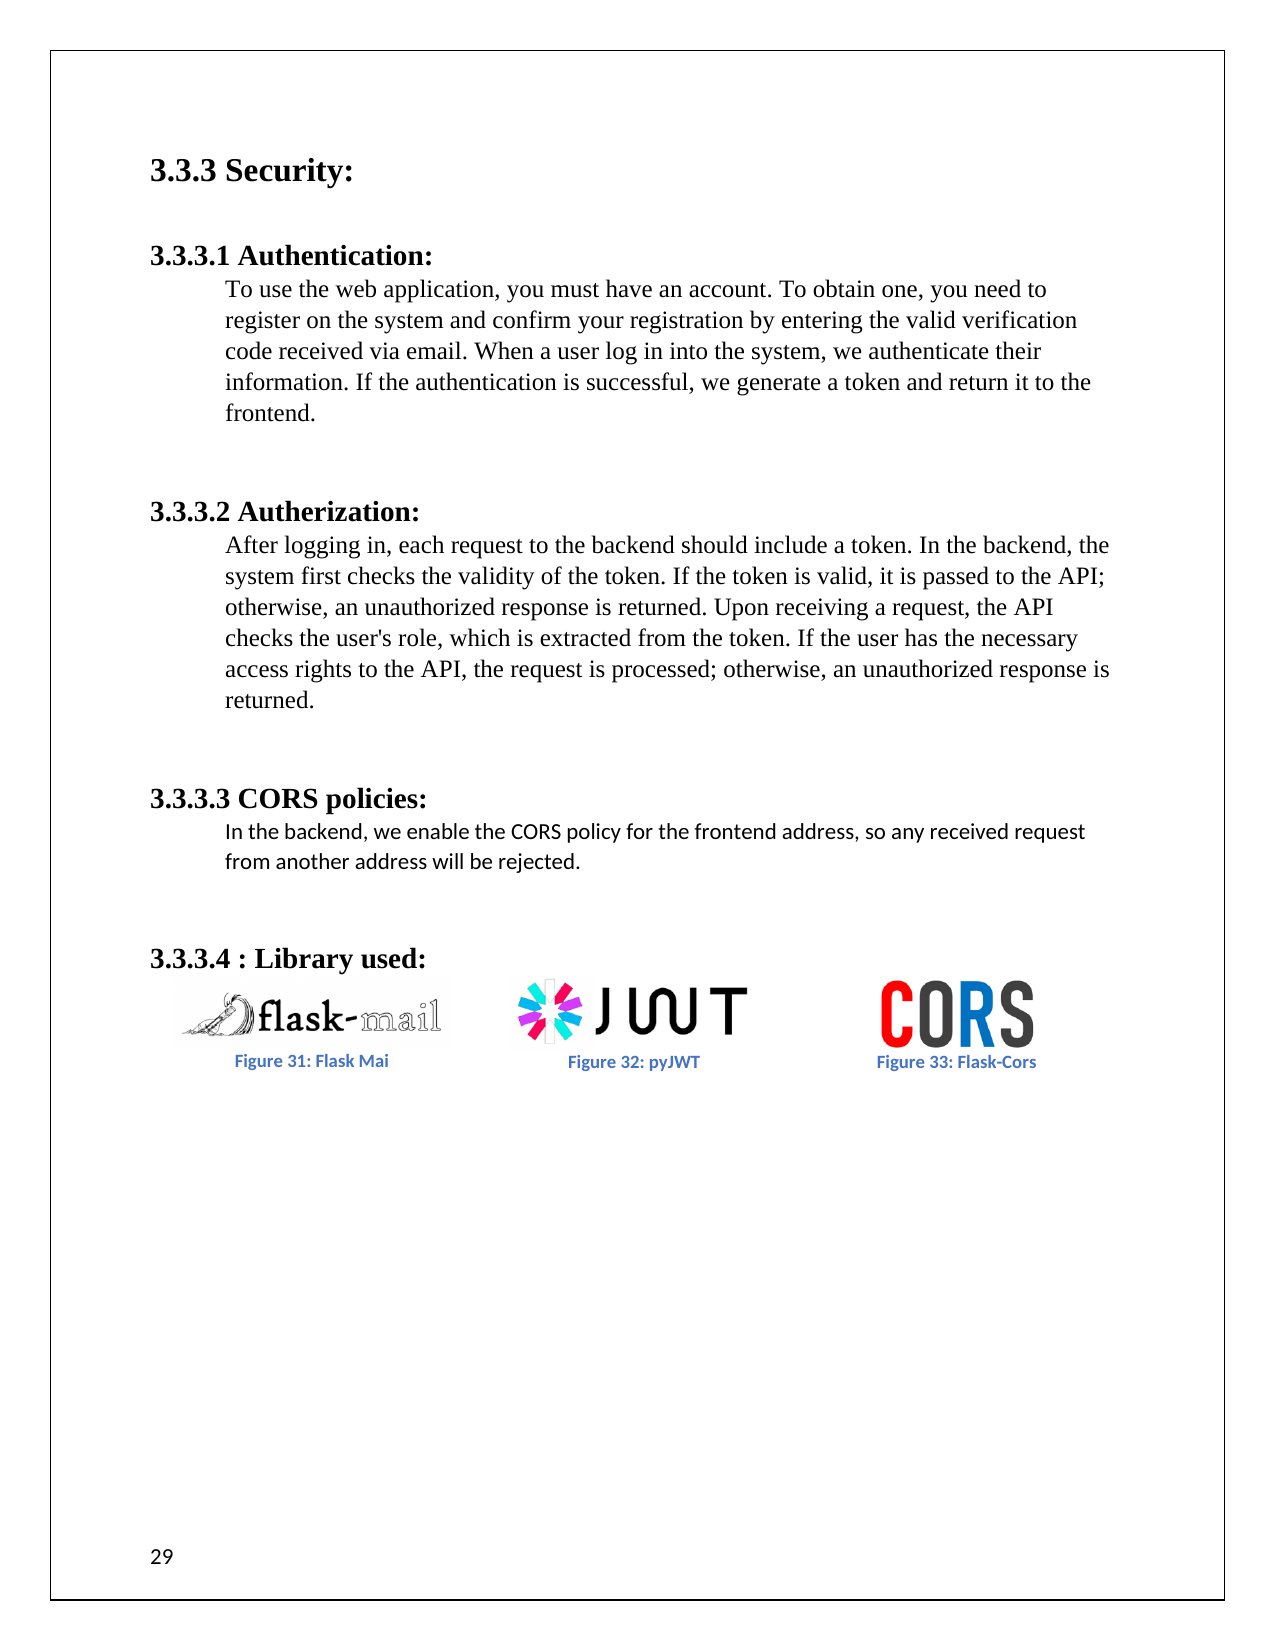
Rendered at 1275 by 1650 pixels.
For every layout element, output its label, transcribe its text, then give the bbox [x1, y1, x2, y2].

text In the backend, we enable the CORS policy for the frontend address, so any received request from another address will be rejected. [225, 817, 1118, 875]
table_header Figure 32: pyJWT [473, 977, 795, 1094]
text To use the web application, you must have an account. To obtain one, you need to register on the system and confirm your registration by entering the valid verification code received via email. When a user log in into the system, we authenticate their information. If the authentication is successful, we generate a token and return it to the frontend. [225, 274, 1118, 427]
picture [171, 977, 453, 1049]
subtitle 3.3.3.4 : Library used: [150, 941, 1118, 974]
subtitle 3.3.3.3 CORS policies: [150, 781, 1118, 814]
table_header Figure 31: Flask Mai [151, 977, 473, 1094]
subtitle 3.3.3.1 Authentication: [150, 238, 1118, 272]
picture [873, 977, 1040, 1051]
text After logging in, each request to the backend should include a token. In the backend, the system first checks the validity of the token. If the token is valid, it is passed to the API; otherwise, an unauthorized response is returned. Upon receiving a request, the API checks the user's role, which is extracted from the token. If the user has the necessary access rights to the API, the request is processed; otherwise, an unauthorized response is returned. [225, 530, 1118, 714]
table_header Figure 33: Flask-Cors [795, 977, 1118, 1094]
subtitle 3.3.3 Security: [150, 150, 1118, 188]
picture [508, 977, 760, 1050]
subtitle 3.3.3.2 Autherization: [150, 494, 1118, 527]
